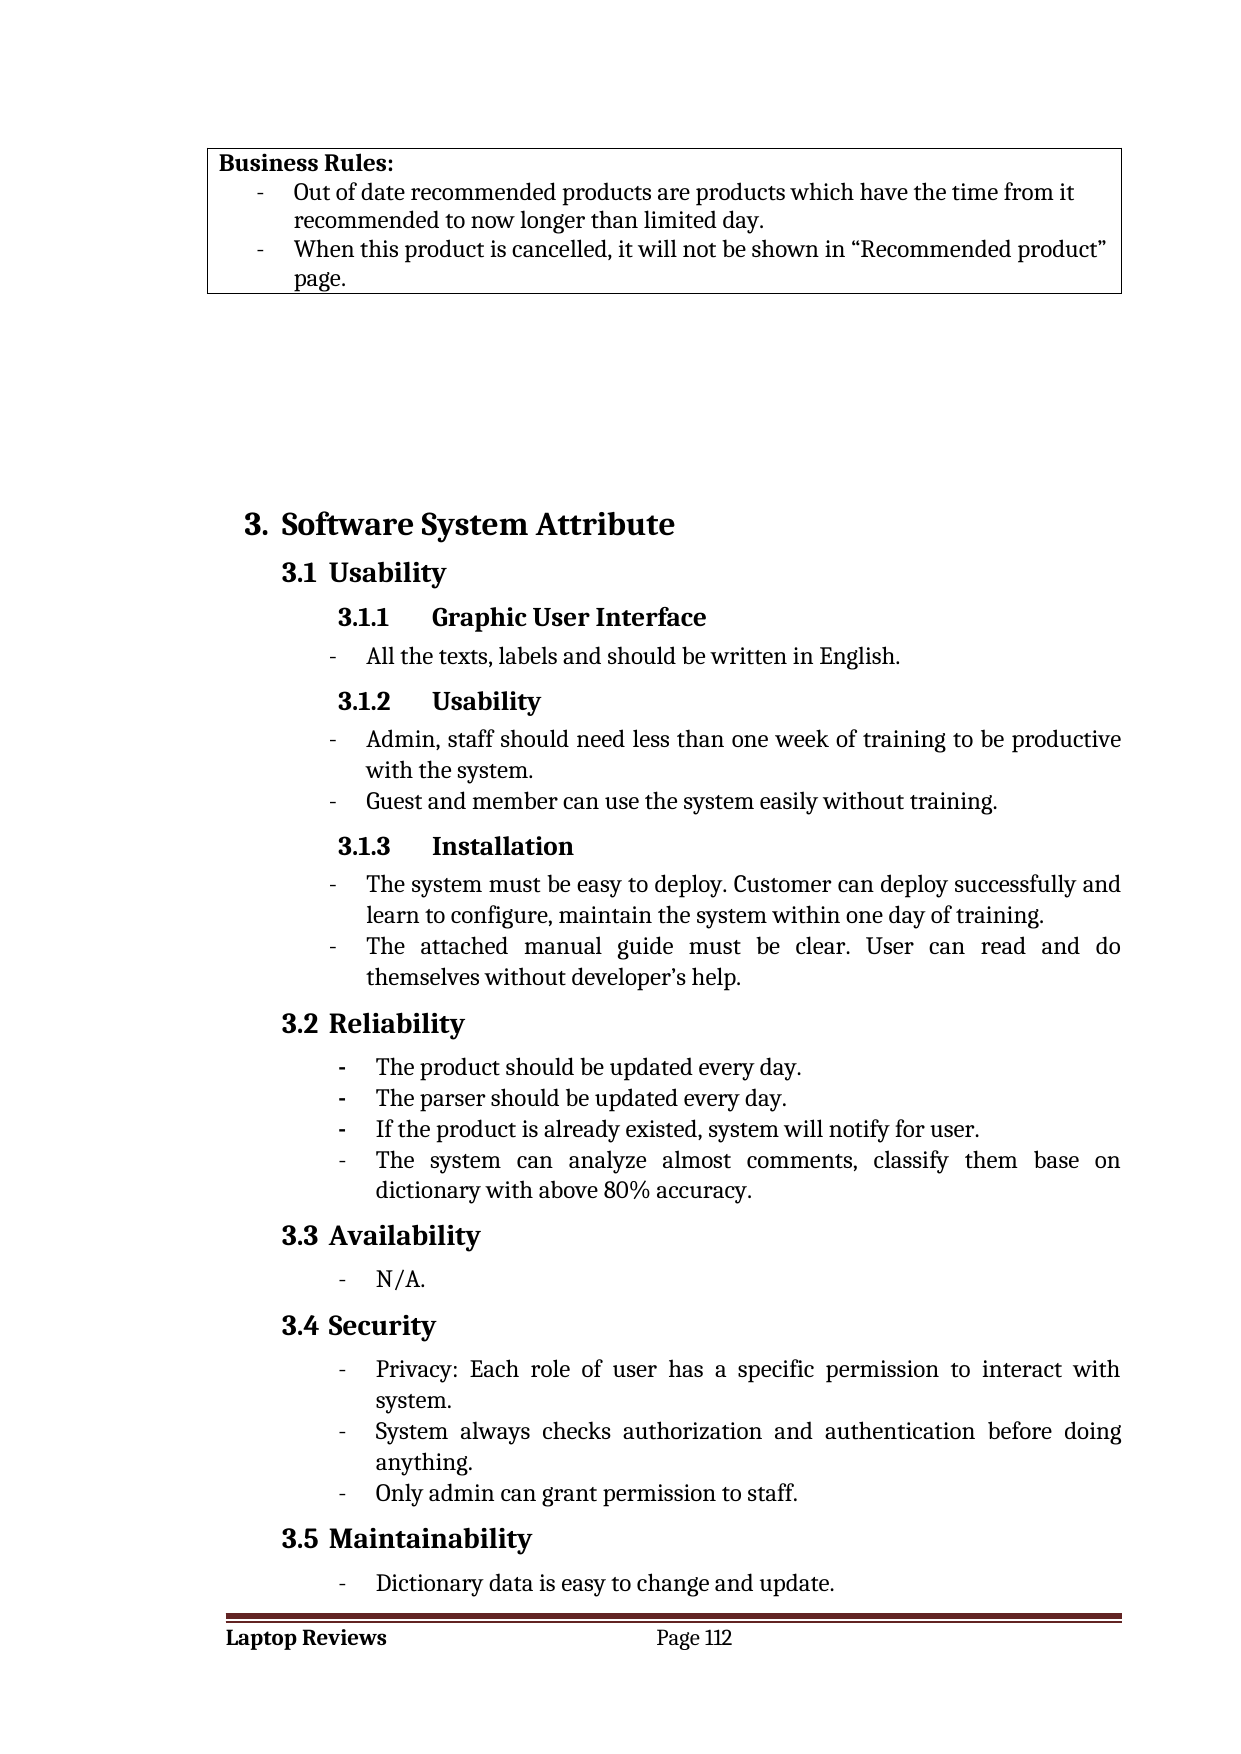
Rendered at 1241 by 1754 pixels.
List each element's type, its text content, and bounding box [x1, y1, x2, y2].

subtitle Usability [338, 686, 1122, 717]
subtitle Graphic User Interface [338, 602, 1122, 634]
list Admin, staff should need less than one week of training to be productive with the system. [329, 725, 1122, 785]
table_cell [208, 149, 1121, 292]
subtitle Security [282, 1309, 1122, 1342]
list System always checks authorization and authentication before doing anything. [338, 1417, 1122, 1477]
list All the texts, labels and should be written in English. [329, 642, 1122, 671]
list Privacy: Each role of user has a specific permission to interact with system. [338, 1355, 1122, 1415]
subtitle Software System Attribute [244, 506, 1122, 544]
subtitle Availability [282, 1219, 1122, 1253]
subtitle Maintainability [282, 1523, 1122, 1556]
subtitle Reliability [282, 1007, 1122, 1040]
list The system can analyze almost comments, classify them base on dictionary with above 80% accuracy. [338, 1146, 1122, 1205]
list The system must be easy to deploy. Customer can deploy successfully and learn to configure, maintain the system within one day of training. [329, 870, 1122, 930]
list Dictionary data is easy to change and update. [338, 1569, 1122, 1597]
list Only admin can grant permission to staff. [338, 1479, 1122, 1508]
list If the product is already existed, system will notify for user. [338, 1115, 1122, 1144]
list The product should be updated every day. [338, 1053, 1122, 1082]
list The attached manual guide must be clear. User can read and do themselves without developer’s help. [329, 932, 1122, 992]
list Guest and member can use the system easily without training. [329, 787, 1122, 816]
list N/A. [338, 1265, 1122, 1294]
subtitle Installation [338, 831, 1122, 862]
list The parser should be updated every day. [338, 1084, 1122, 1113]
subtitle Usability [282, 556, 1122, 590]
